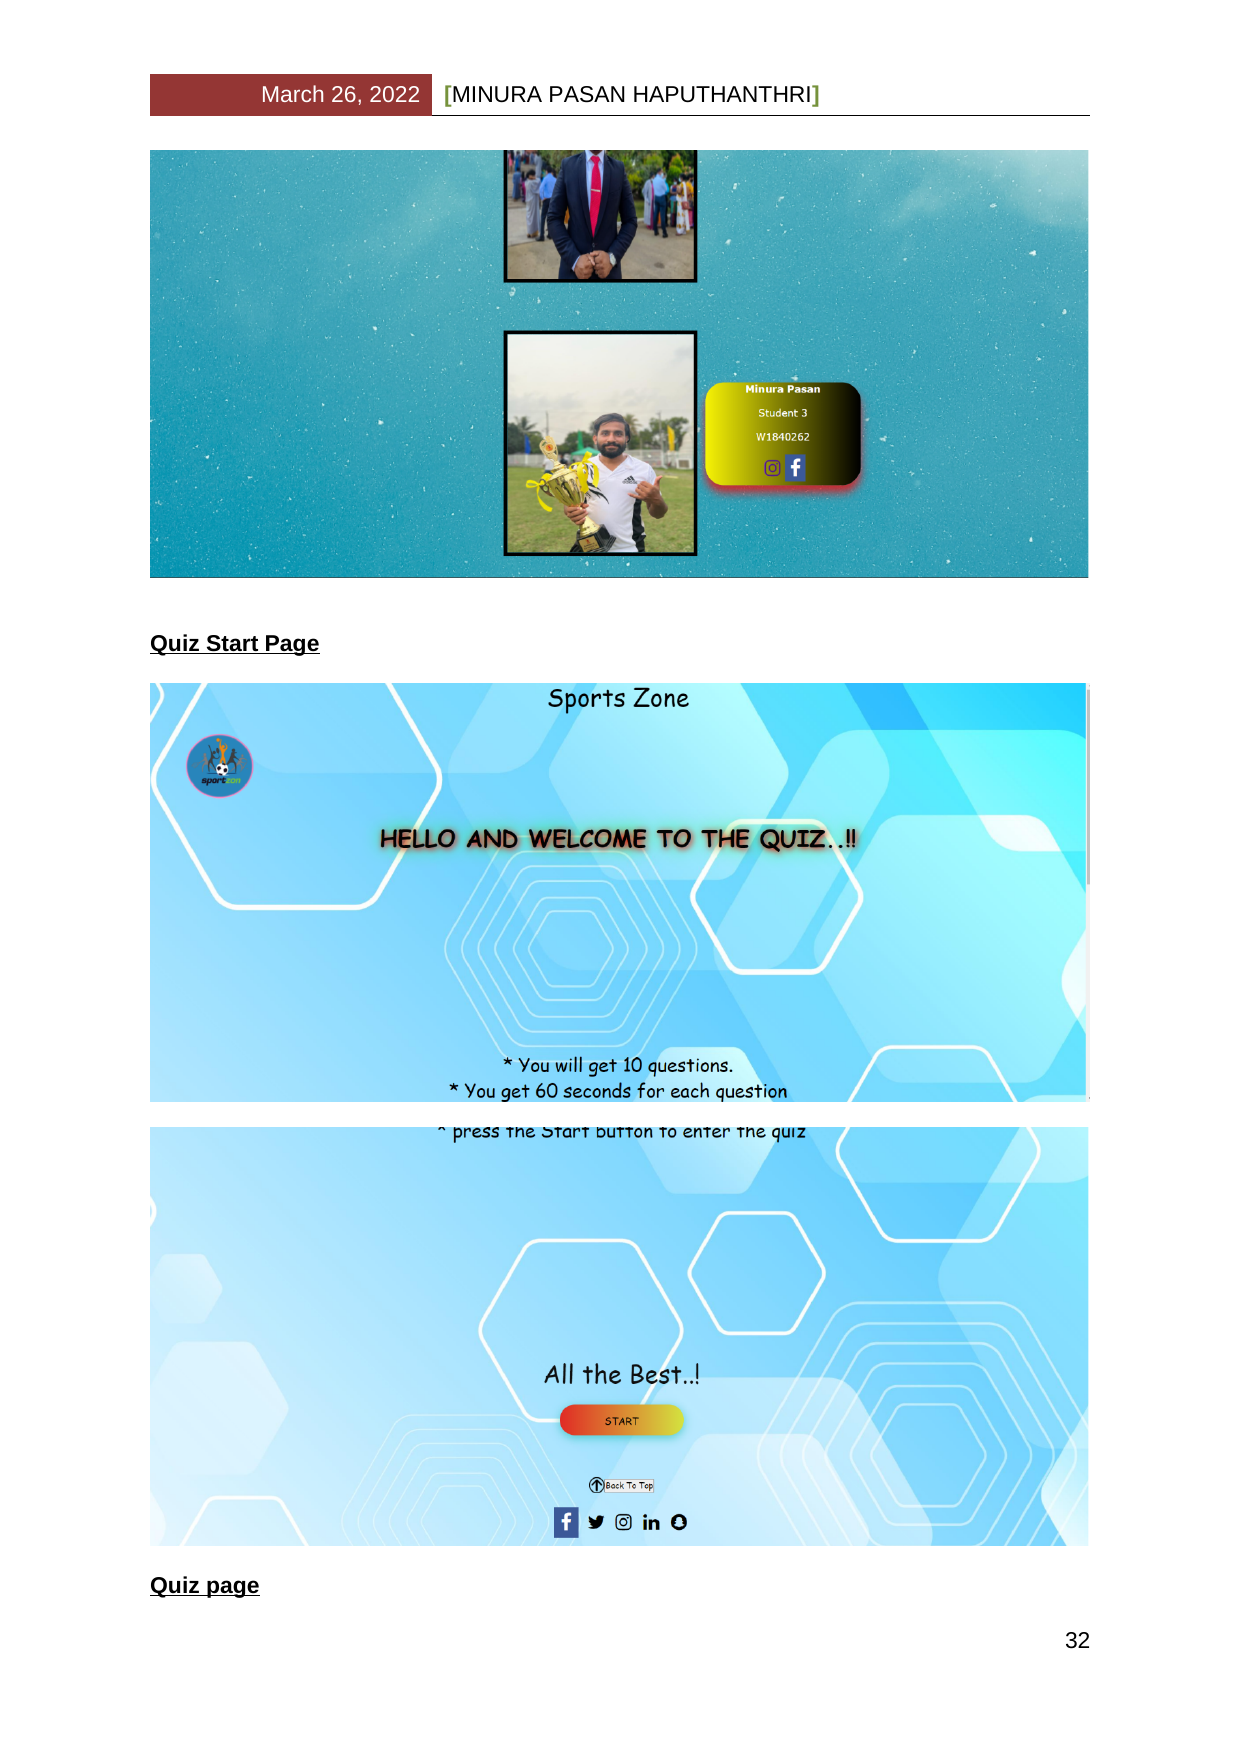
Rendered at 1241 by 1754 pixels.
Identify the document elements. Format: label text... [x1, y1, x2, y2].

picture [150, 150, 1089, 578]
picture [150, 1127, 1089, 1546]
text Quiz Start Page [150, 630, 1090, 657]
picture [150, 683, 1090, 1102]
text Quiz page [150, 1572, 1090, 1598]
